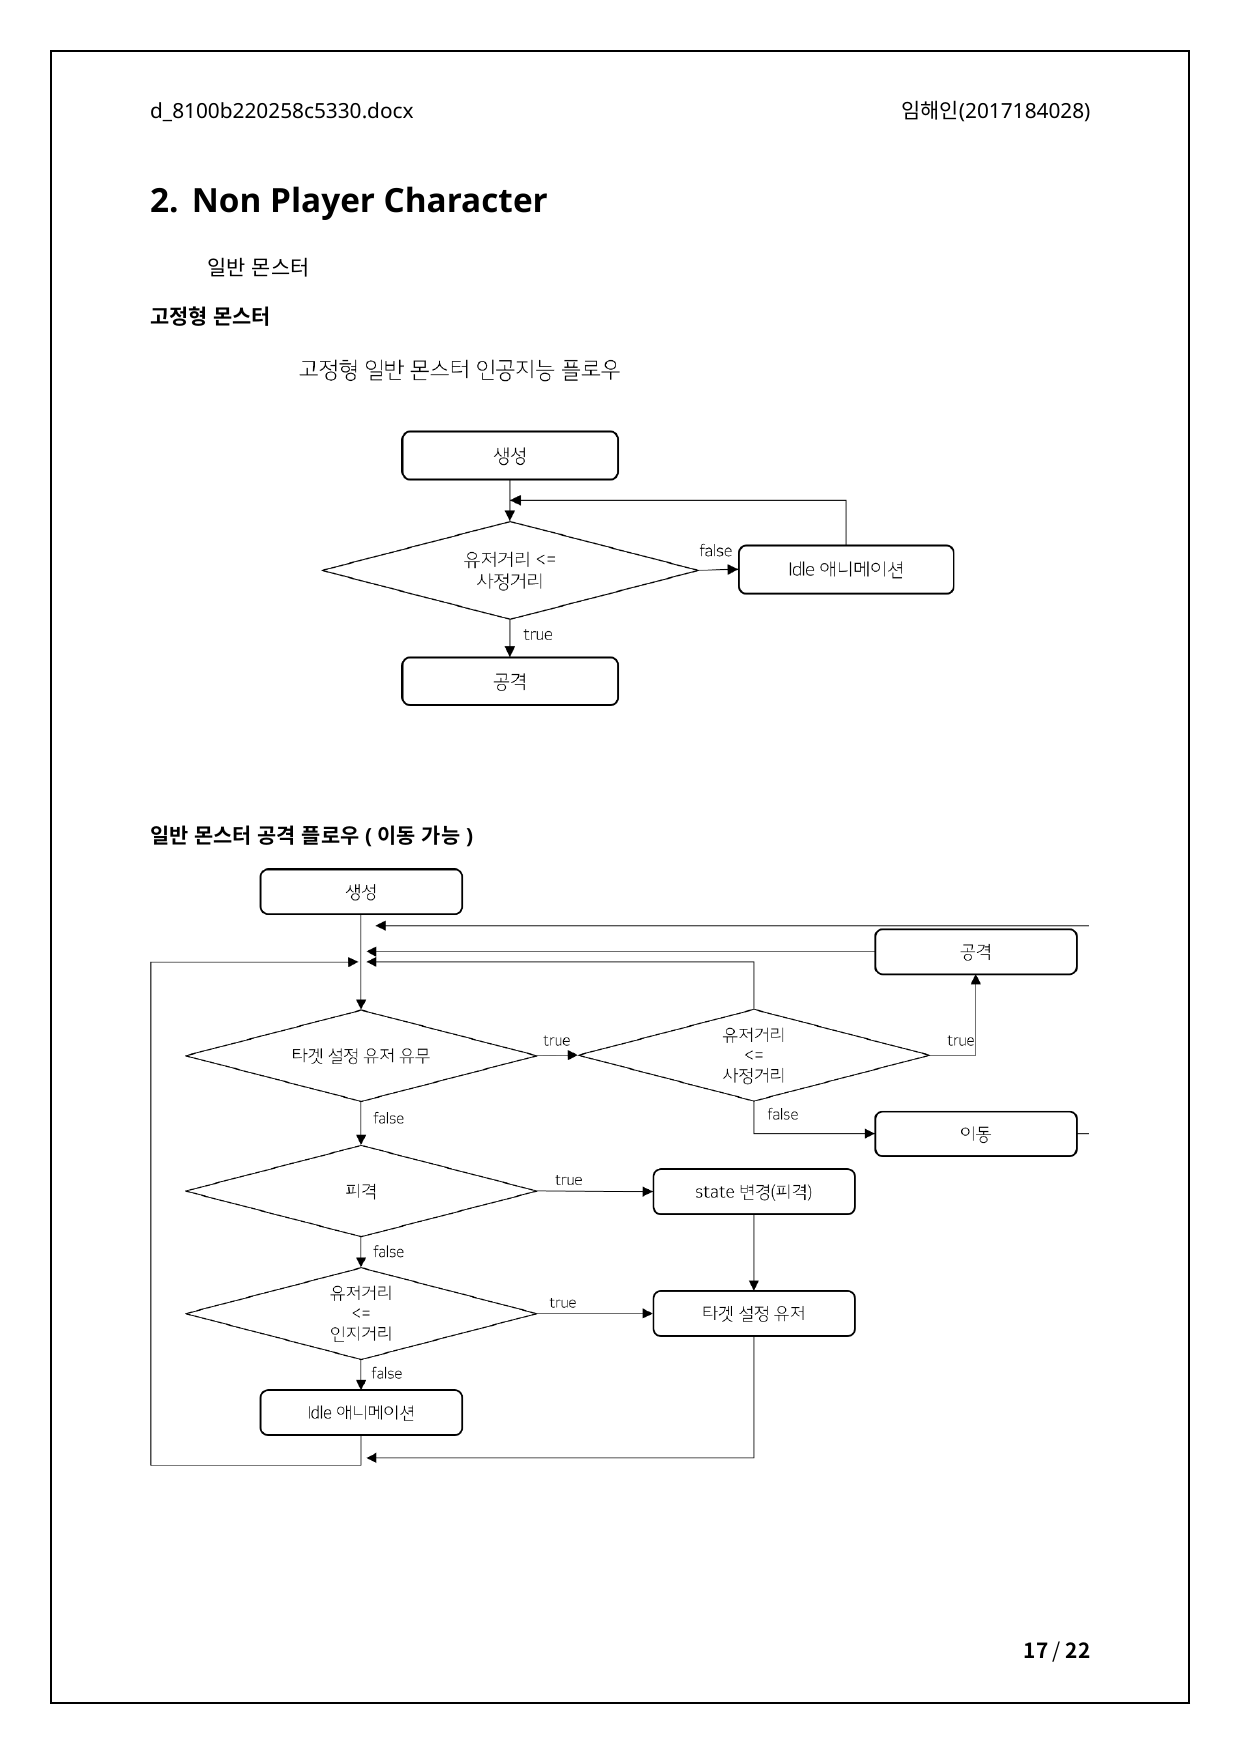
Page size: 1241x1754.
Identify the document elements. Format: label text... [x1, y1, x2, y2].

subtitle Non Player Character [150, 177, 1090, 223]
text 고정형 몬스터 [150, 300, 1090, 331]
subtitle 일반 몬스터 [207, 251, 1090, 281]
picture [150, 868, 1089, 1468]
text 일반 몬스터 공격 플로우 ( 이동 가능 ) [150, 819, 1090, 849]
picture [286, 349, 955, 706]
